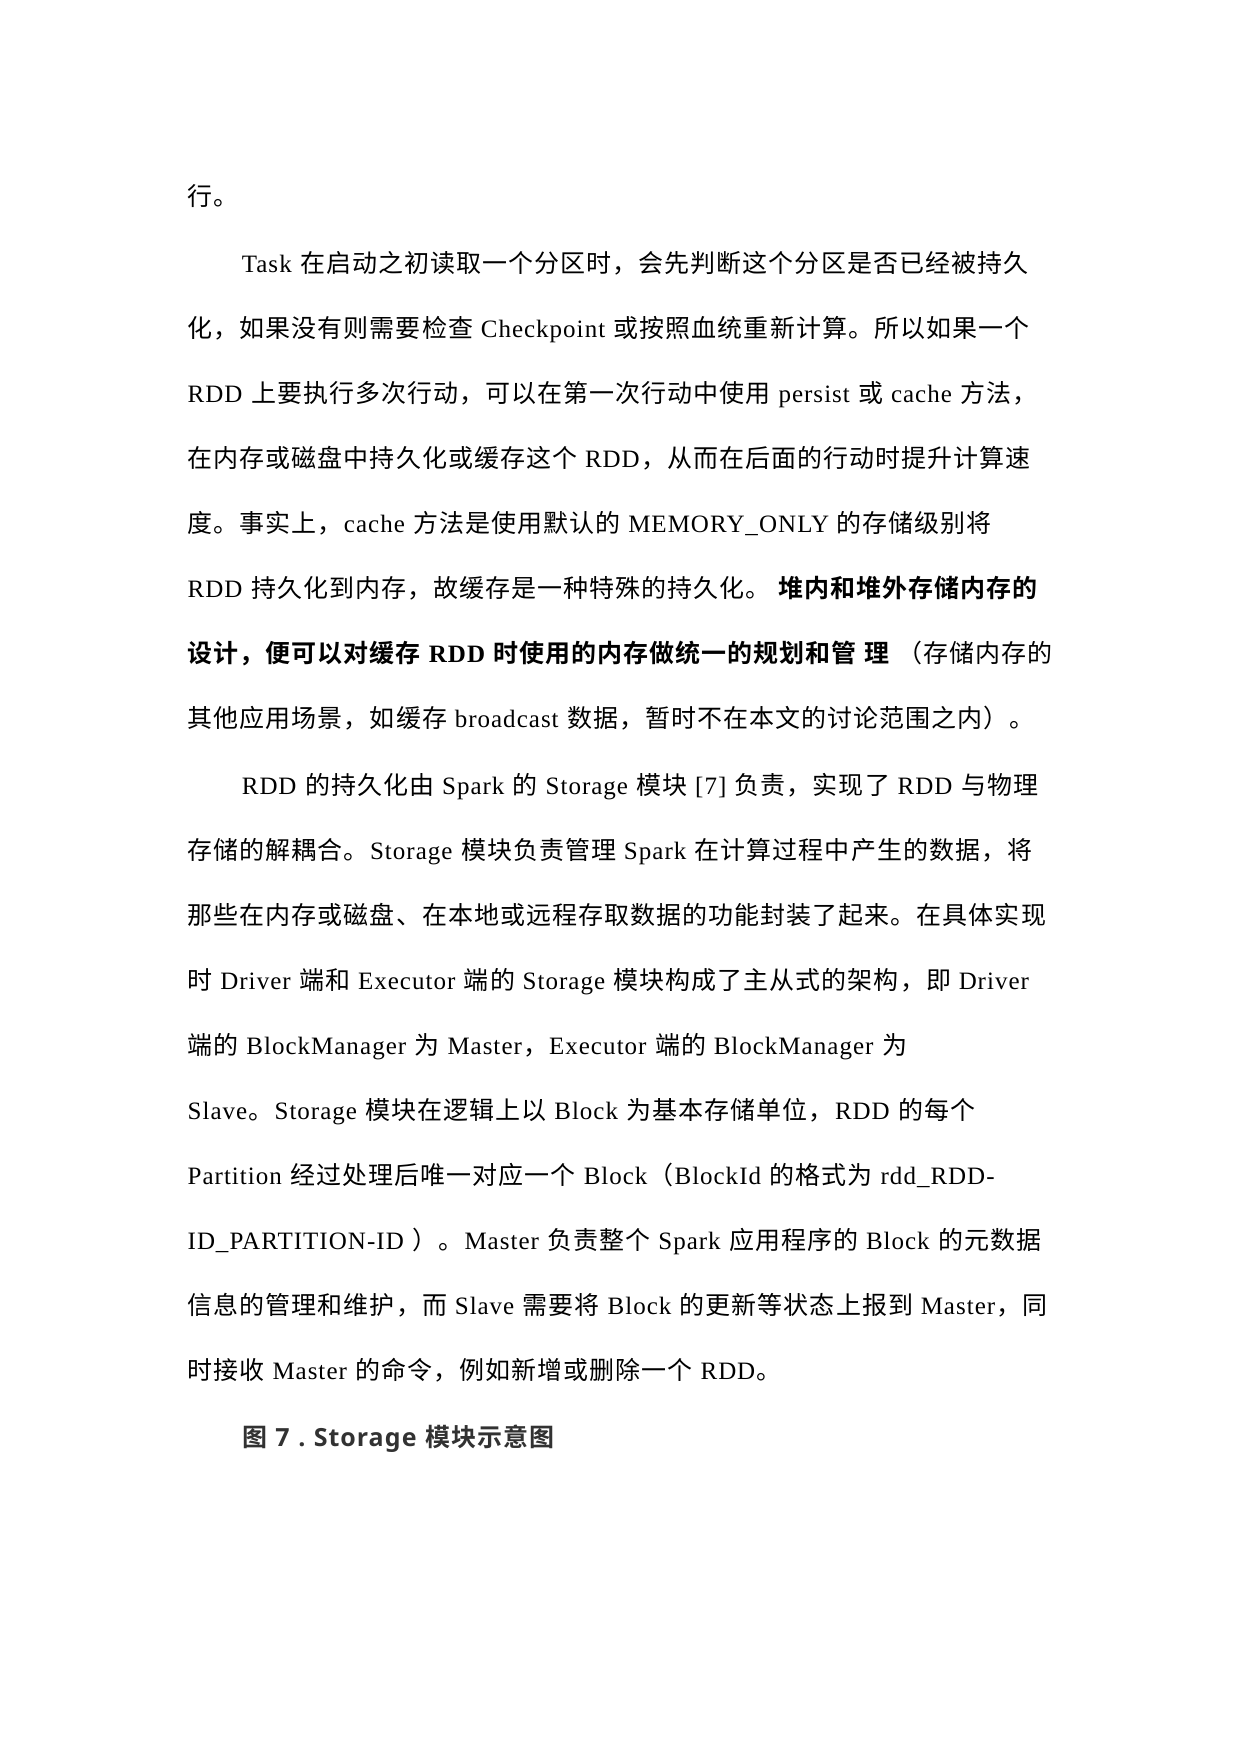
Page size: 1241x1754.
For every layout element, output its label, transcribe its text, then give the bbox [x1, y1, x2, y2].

text 图 7 . Storage 模块示意图 [187, 1403, 1053, 1468]
text RDD 的持久化由 Spark 的 Storage 模块 [7] 负责，实现了 RDD 与物理存储的解耦合。Storage 模块负责管理 Spark 在计算过程中产生的数据，将那些在内存或磁盘、在本地或远程存取数据的功能封装了起来。在具体实现时 Driver 端和 Executor 端的 Storage 模块构成了主从式的架构，即 Driver 端的 BlockManager 为 Master，Executor 端的 BlockManager 为 Slave。Storage 模块在逻辑上以 Block 为基本存储单位，RDD 的每个 Partition 经过处理后唯一对应一个 Block（BlockId 的格式为 rdd_RDD-ID_PARTITION-ID ）。Master 负责整个 Spark 应用程序的 Block 的元数据信息的管理和维护，而 Slave 需要将 Block 的更新等状态上报到 Master，同时接收 Master 的命令，例如新增或删除一个 RDD。 [187, 751, 1053, 1401]
text Task 在启动之初读取一个分区时，会先判断这个分区是否已经被持久化，如果没有则需要检查 Checkpoint 或按照血统重新计算。所以如果一个 RDD 上要执行多次行动，可以在第一次行动中使用 persist 或 cache 方法，在内存或磁盘中持久化或缓存这个 RDD，从而在后面的行动时提升计算速度。事实上，cache 方法是使用默认的 MEMORY_ONLY 的存储级别将 RDD 持久化到内存，故缓存是一种特殊的持久化。 堆内和堆外存储内存的设计，便可以对缓存 RDD 时使用的内存做统一的规划和管 理 （存储内存的其他应用场景，如缓存 broadcast 数据，暂时不在本文的讨论范围之内）。 [187, 229, 1053, 749]
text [187, 162, 1053, 227]
